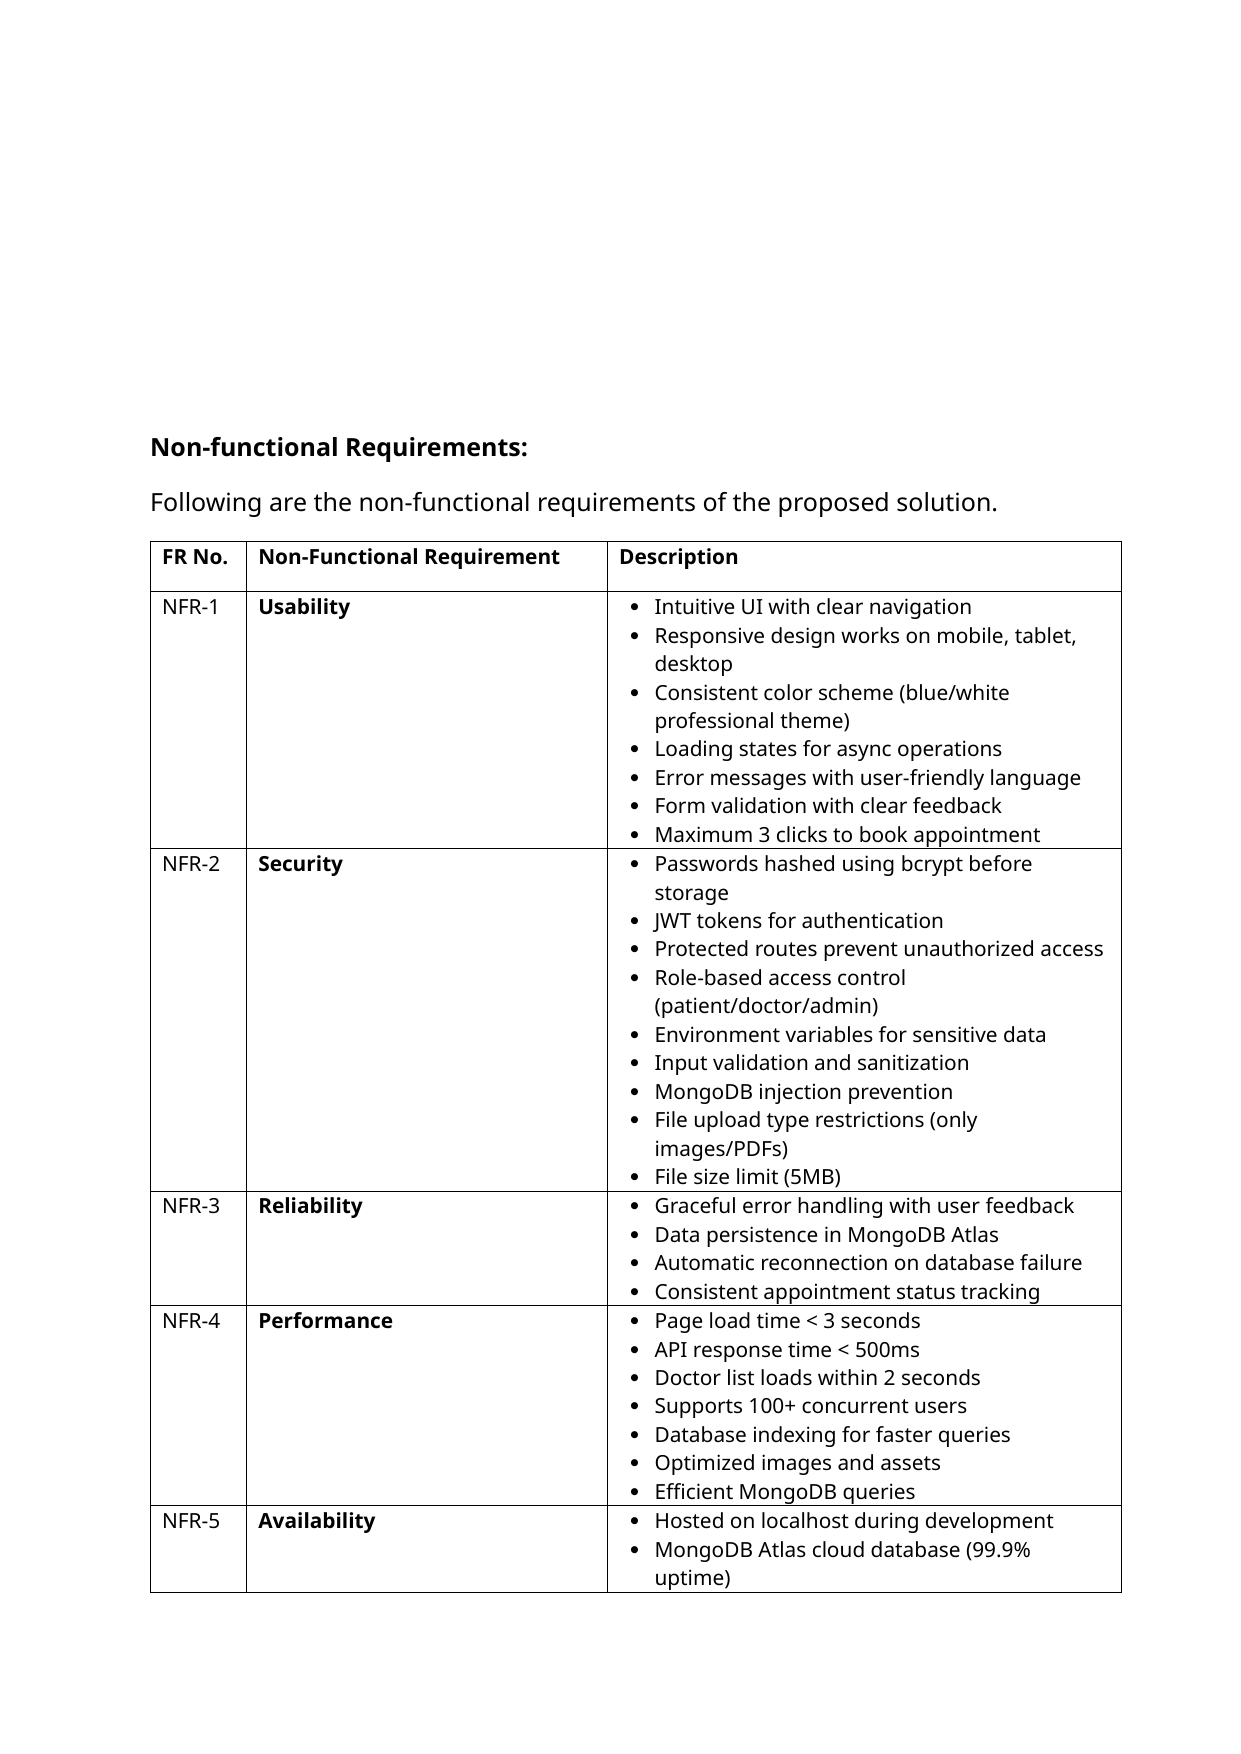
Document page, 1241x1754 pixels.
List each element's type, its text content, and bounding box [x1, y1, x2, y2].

table_cell Intuitive UI with clear navigation Responsive design works on mobile, tablet, desktop Consistent color scheme (blue/white professional theme) Loading states for async operations Error messages with user-friendly language Form validation with clear feedback Maximum 3 clicks to book appointment [608, 592, 1121, 848]
table_cell NFR-3 [151, 1192, 246, 1305]
table_cell Usability [247, 592, 607, 848]
table_cell NFR-2 [151, 849, 246, 1191]
text Non-functional Requirements: [150, 429, 1090, 463]
table_header Description [608, 542, 1121, 591]
table_cell Availability [247, 1506, 607, 1592]
table_cell Reliability [247, 1192, 607, 1305]
table_cell NFR-4 [151, 1306, 246, 1505]
table_header Non-Functional Requirement [247, 542, 607, 591]
table_cell NFR-1 [151, 592, 246, 848]
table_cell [608, 1506, 1121, 1592]
table_header FR No. [151, 542, 246, 591]
text Following are the non-functional requirements of the proposed solution. [150, 485, 1090, 519]
table_cell Graceful error handling with user feedback Data persistence in MongoDB Atlas Automatic reconnection on database failure Consistent appointment status tracking [608, 1192, 1121, 1305]
table_cell Page load time < 3 seconds API response time < 500ms Doctor list loads within 2 seconds Supports 100+ concurrent users Database indexing for faster queries Optimized images and assets Efficient MongoDB queries [608, 1306, 1121, 1505]
table_cell Performance [247, 1306, 607, 1505]
table_cell NFR-5 [151, 1506, 246, 1592]
table_cell Security [247, 849, 607, 1191]
table_cell Passwords hashed using bcrypt before storage JWT tokens for authentication Protected routes prevent unauthorized access Role-based access control (patient/doctor/admin) Environment variables for sensitive data Input validation and sanitization MongoDB injection prevention File upload type restrictions (only images/PDFs) File size limit (5MB) [608, 849, 1121, 1191]
